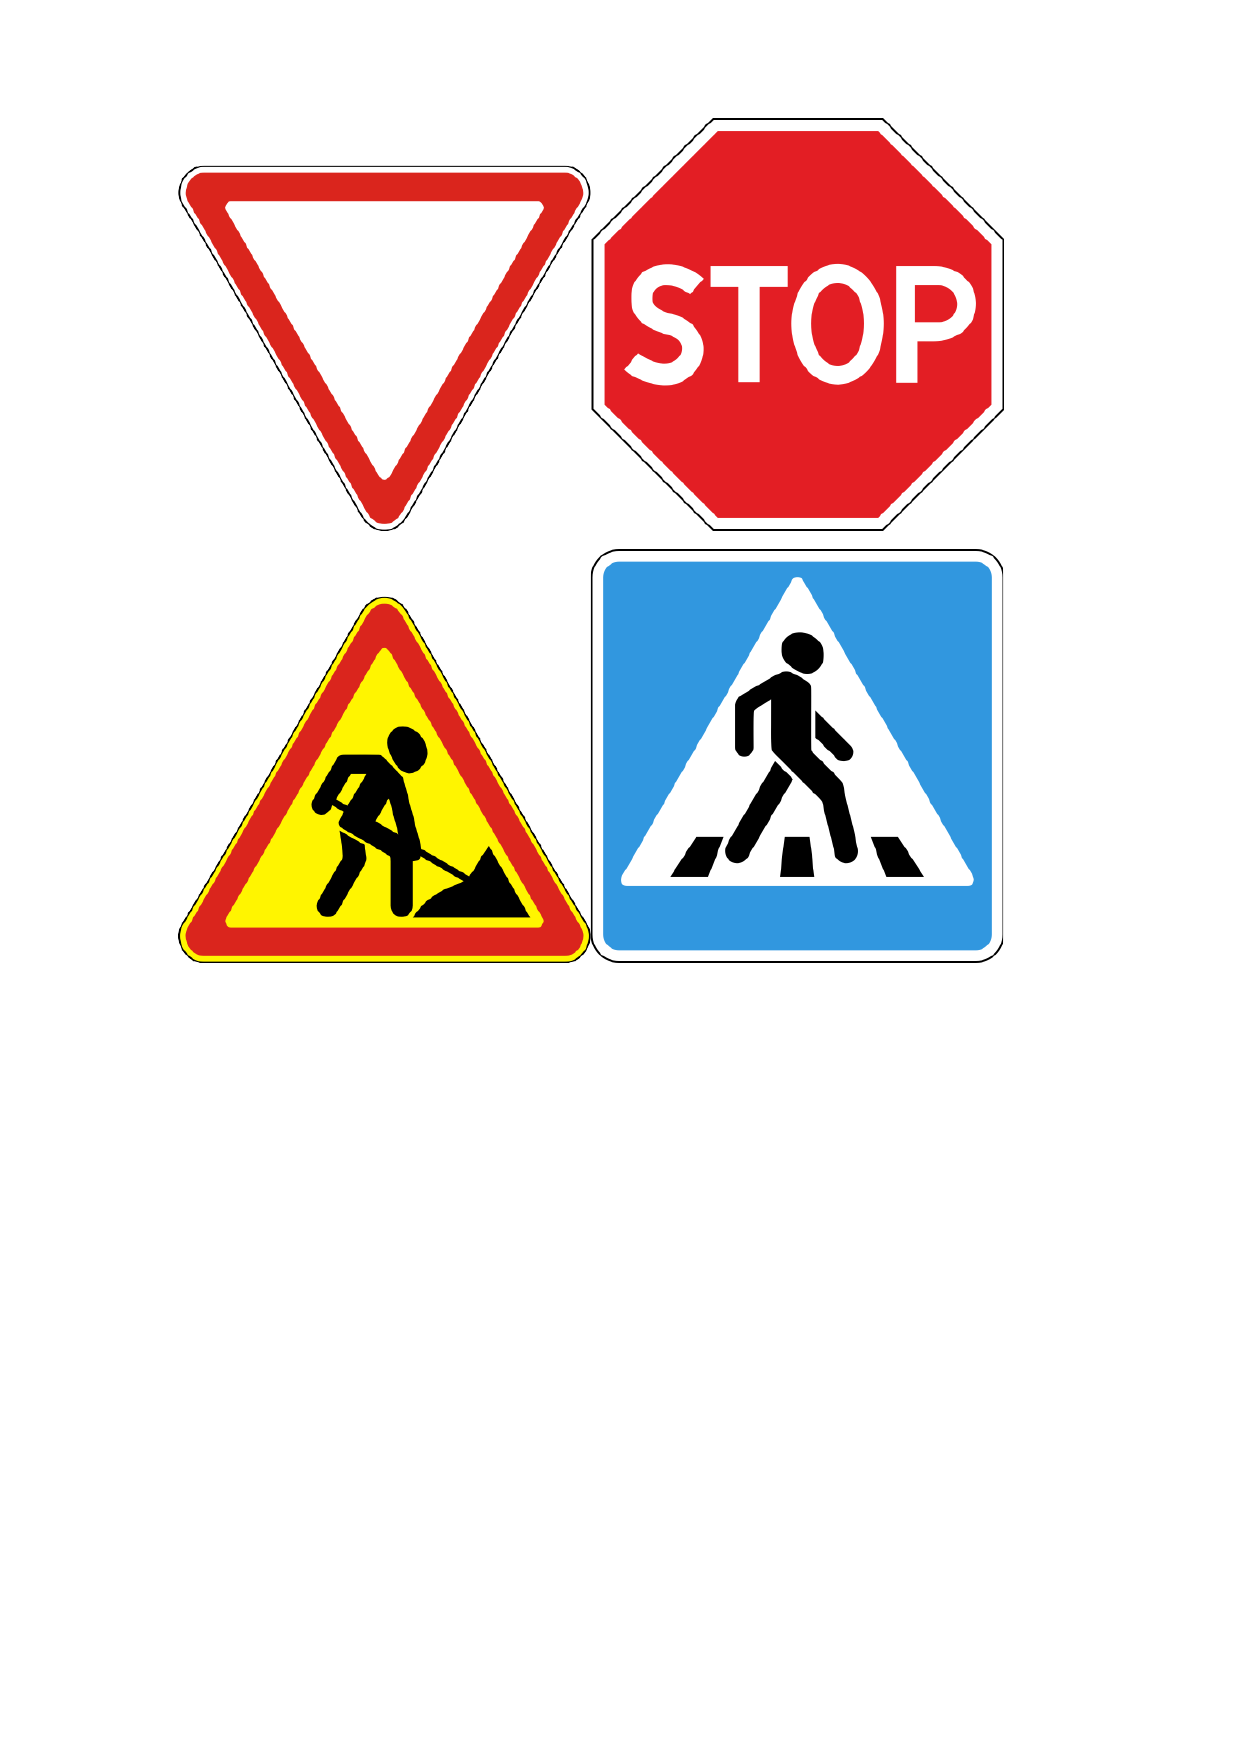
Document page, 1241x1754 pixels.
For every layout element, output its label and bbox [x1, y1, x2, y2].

picture [177, 118, 1004, 531]
picture [177, 549, 1004, 963]
